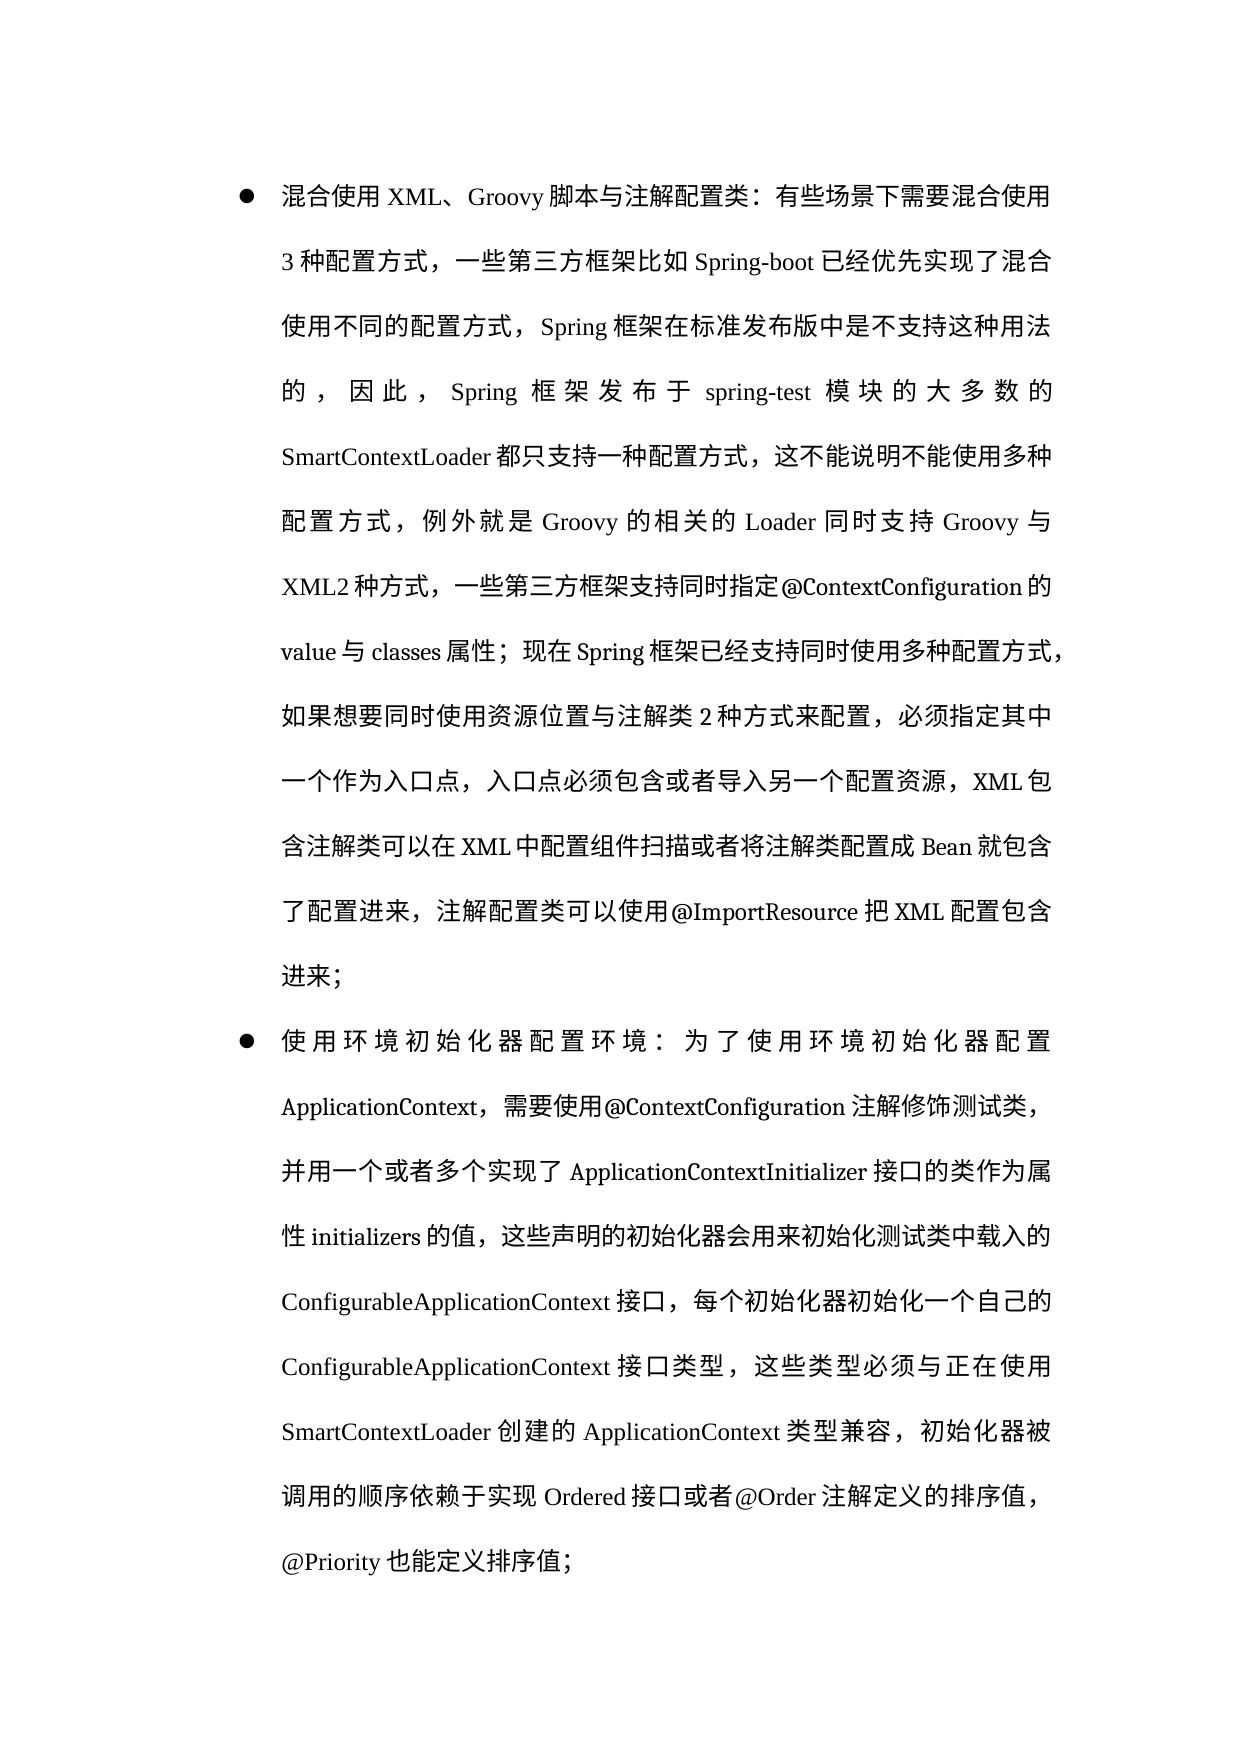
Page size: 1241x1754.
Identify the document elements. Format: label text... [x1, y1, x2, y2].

list 使用环境初始化器配置环境：为了使用环境初始化器配置ApplicationContext，需要使用@ContextConfiguration注解修饰测试类，并用一个或者多个实现了ApplicationContextInitializer接口的类作为属性initializers的值，这些声明的初始化器会用来初始化测试类中载入的ConfigurableApplicationContext接口，每个初始化器初始化一个自己的ConfigurableApplicationContext接口类型，这些类型必须与正在使用SmartContextLoader创建的ApplicationContext类型兼容，初始化器被调用的顺序依赖于实现Ordered接口或者@Order注解定义的排序值，@Priority也能定义排序值； [237, 1007, 1053, 1592]
list 混合使用XML、Groovy脚本与注解配置类：有些场景下需要混合使用3种配置方式，一些第三方框架比如Spring-boot已经优先实现了混合使用不同的配置方式，Spring框架在标准发布版中是不支持这种用法的，因此，Spring框架发布于spring-test模块的大多数的SmartContextLoader都只支持一种配置方式，这不能说明不能使用多种配置方式，例外就是Groovy的相关的Loader同时支持Groovy与XML2种方式，一些第三方框架支持同时指定@ContextConfiguration的value与classes属性；现在Spring框架已经支持同时使用多种配置方式，如果想要同时使用资源位置与注解类2种方式来配置，必须指定其中一个作为入口点，入口点必须包含或者导入另一个配置资源，XML包含注解类可以在XML中配置组件扫描或者将注解类配置成Bean就包含了配置进来，注解配置类可以使用@ImportResource把XML配置包含进来； [237, 162, 1053, 1007]
